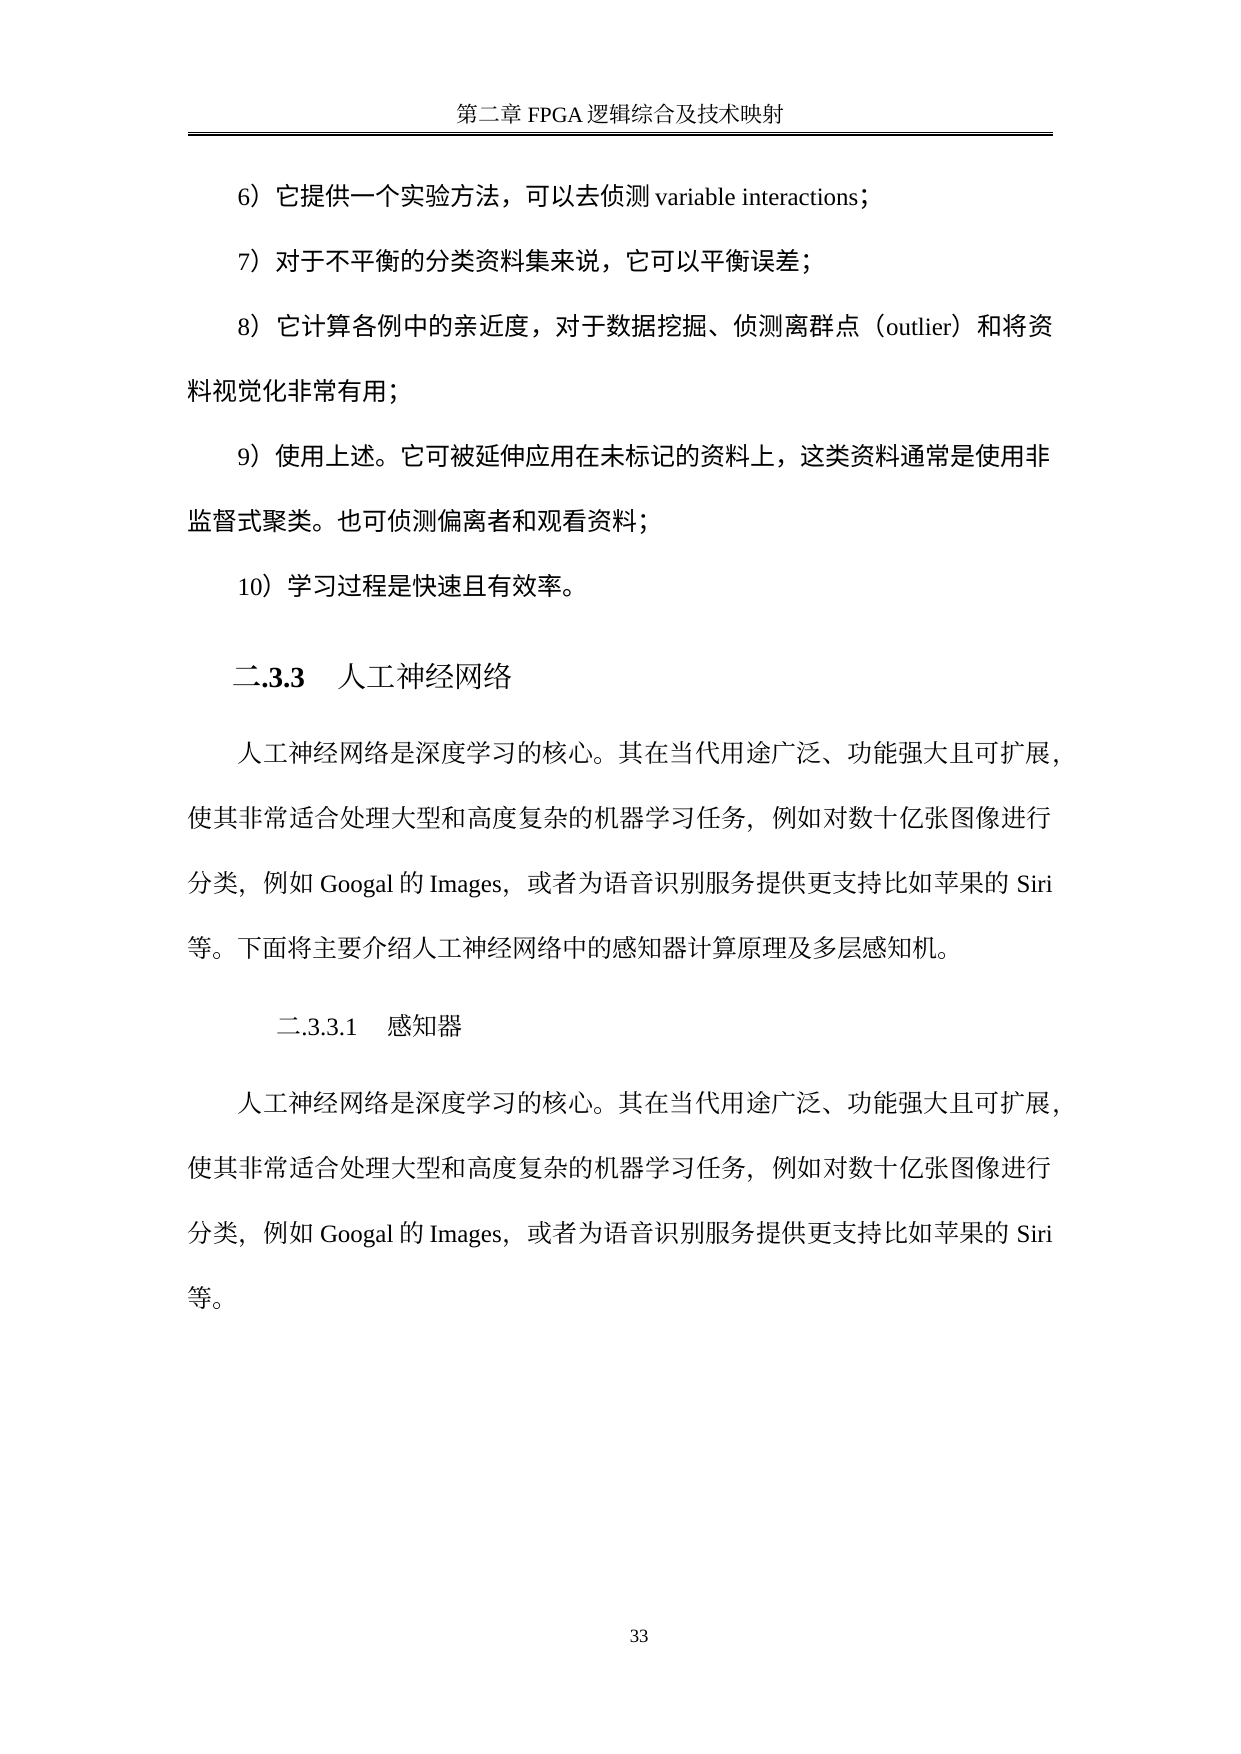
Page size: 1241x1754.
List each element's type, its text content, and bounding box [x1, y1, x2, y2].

subtitle 感知器 [276, 992, 1053, 1057]
text 9）使用上述。它可被延伸应用在未标记的资料上，这类资料通常是使用非监督式聚类。也可侦测偏离者和观看资料； [187, 422, 1053, 552]
subtitle 人工神经网络 [232, 642, 1053, 707]
text 人工神经网络是深度学习的核心。其在当代用途广泛、功能强大且可扩展，使其非常适合处理大型和高度复杂的机器学习任务，例如对数十亿张图像进行分类，例如Googal的Images，或者为语音识别服务提供更支持比如苹果的Siri等。下面将主要介绍人工神经网络中的感知器计算原理及多层感知机。 [187, 719, 1053, 979]
text 人工神经网络是深度学习的核心。其在当代用途广泛、功能强大且可扩展，使其非常适合处理大型和高度复杂的机器学习任务，例如对数十亿张图像进行分类，例如Googal的Images，或者为语音识别服务提供更支持比如苹果的Siri等。 [187, 1069, 1053, 1329]
text 7）对于不平衡的分类资料集来说，它可以平衡误差； [187, 227, 1053, 292]
text 6）它提供一个实验方法，可以去侦测variable interactions； [187, 162, 1053, 227]
text 10）学习过程是快速且有效率。 [187, 552, 1053, 617]
text 8）它计算各例中的亲近度，对于数据挖掘、侦测离群点（outlier）和将资料视觉化非常有用； [187, 292, 1053, 422]
